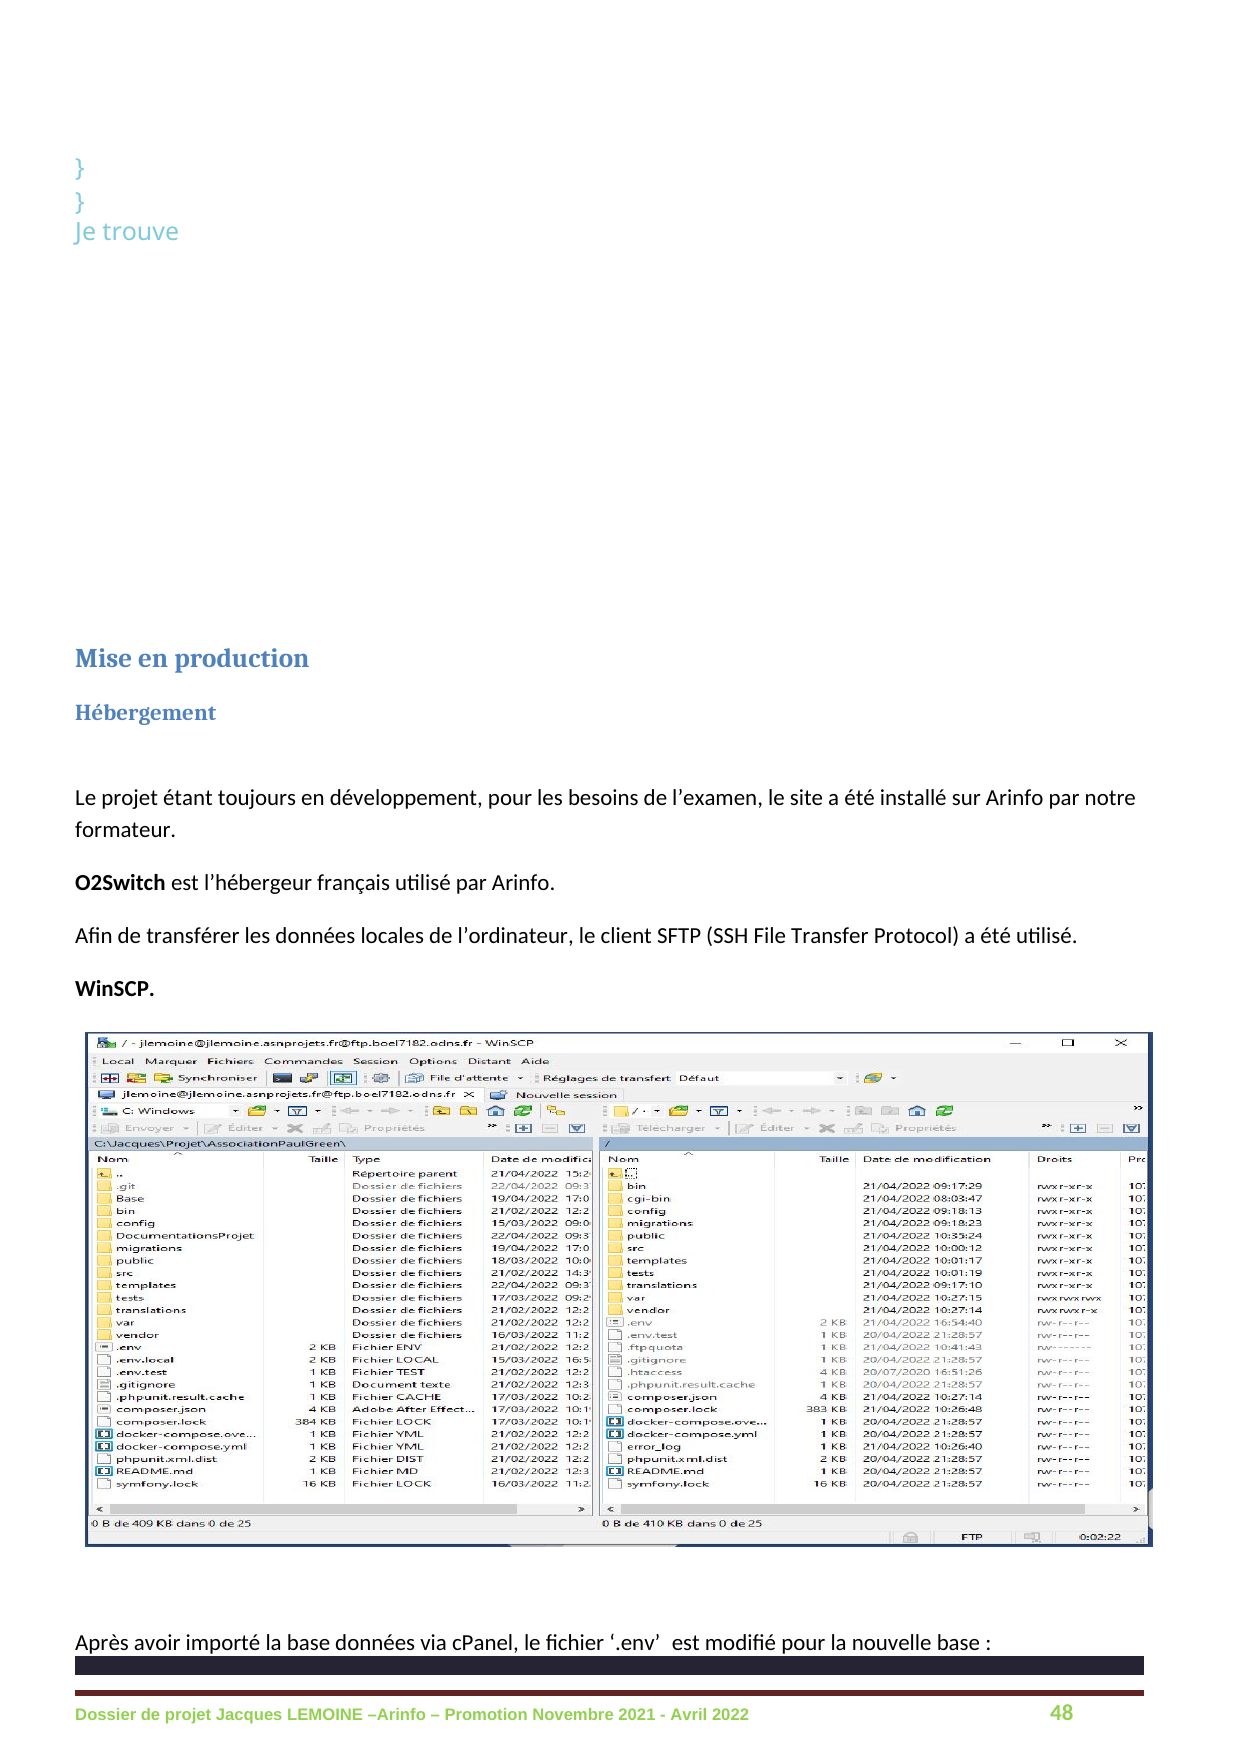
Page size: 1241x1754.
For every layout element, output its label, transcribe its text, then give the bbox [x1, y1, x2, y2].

text Afin de transférer les données locales de l’ordinateur, le client SFTP (SSH File Transfer Protocol) a été utilisé. [75, 922, 1144, 949]
text Après avoir importé la base données via cPanel, le fichier ‘.env’ est modifié pour la nouvelle base : [75, 1628, 1144, 1656]
subtitle Hébergement [75, 700, 1144, 726]
text Le projet étant toujours en développement, pour les besoins de l’examen, le site a été installé sur Arinfo par notre formateur. [75, 783, 1144, 843]
text Je trouve [75, 218, 1144, 246]
subtitle Mise en production [75, 643, 1144, 675]
text O2Switch est l’hébergeur français utilisé par Arinfo. [75, 868, 1144, 897]
text } [75, 184, 1144, 218]
picture [85, 1032, 1153, 1547]
text WinSCP. [75, 974, 1144, 1003]
text } [75, 150, 1144, 184]
